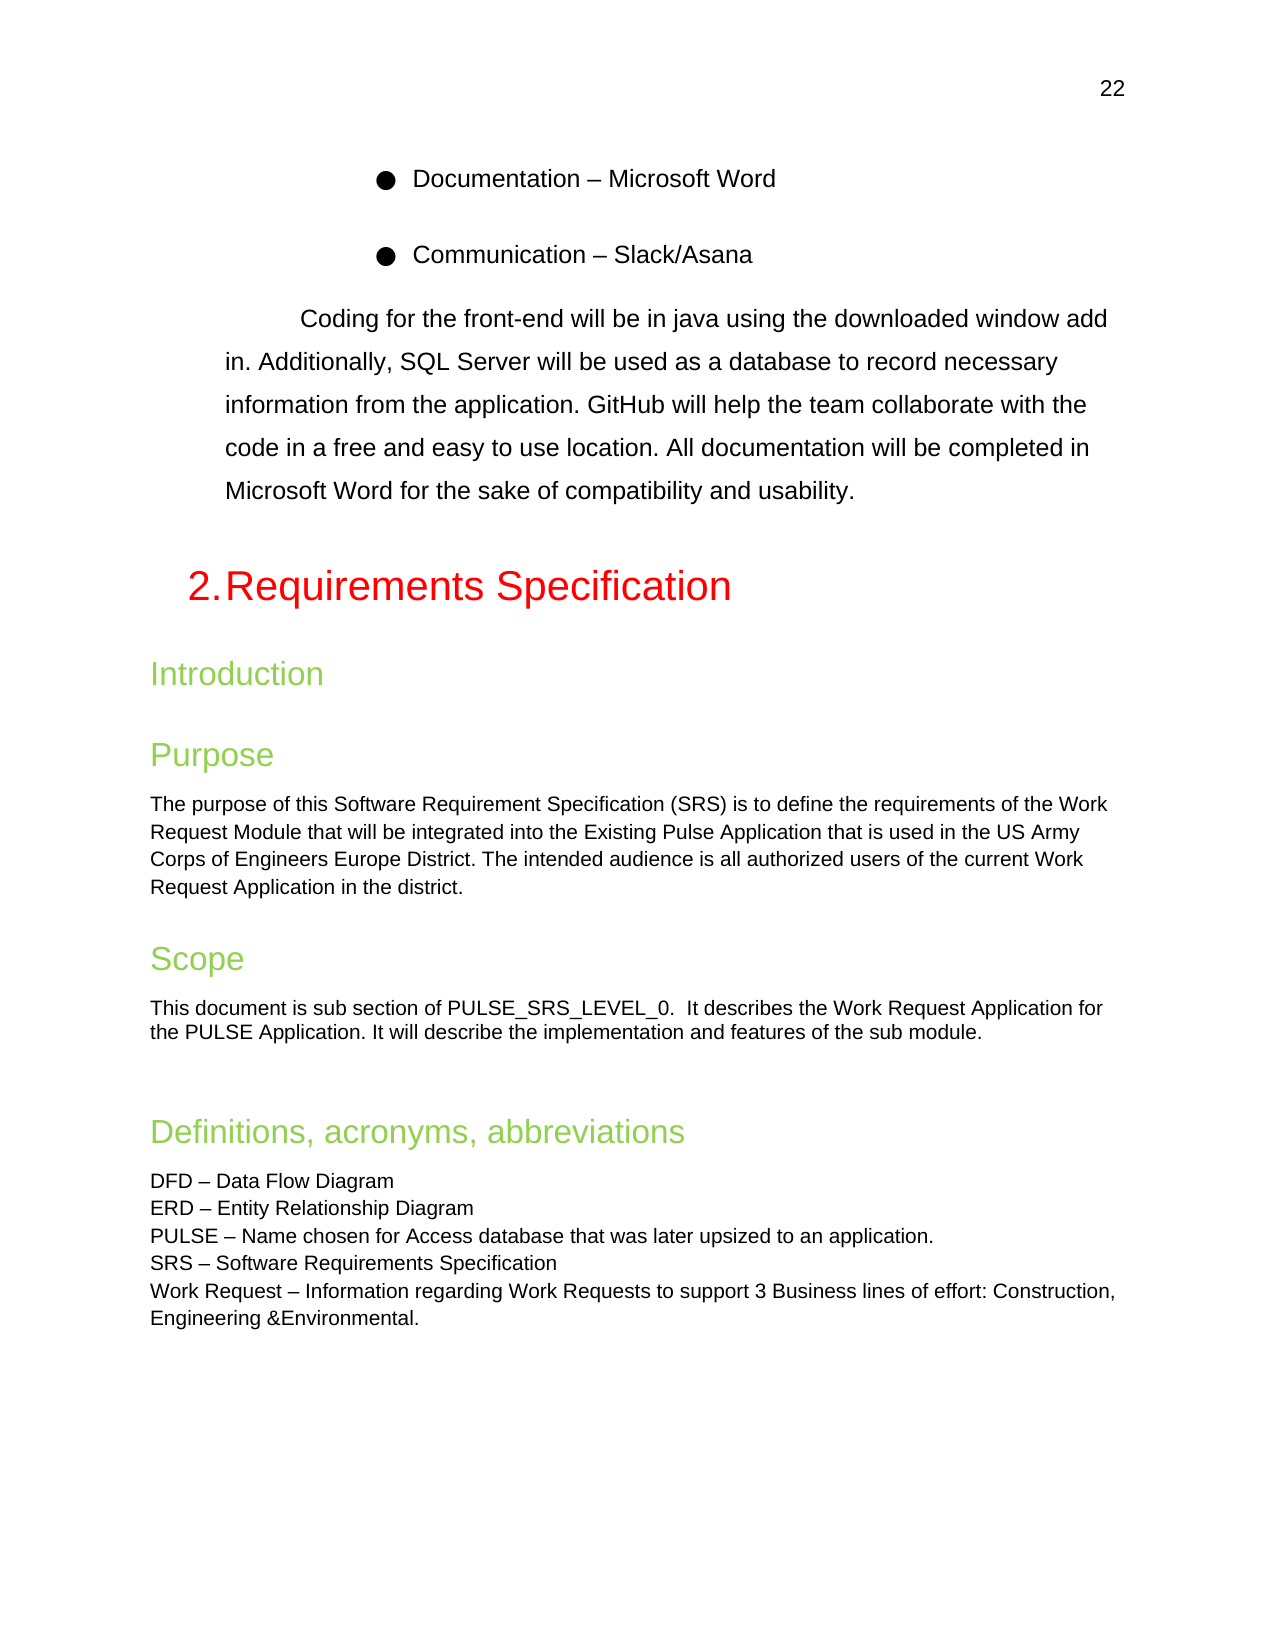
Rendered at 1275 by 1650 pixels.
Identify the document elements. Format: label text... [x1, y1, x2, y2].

text SRS – Software Requirements Specification [150, 1251, 1125, 1275]
text The purpose of this Software Requirement Specification (SRS) is to define the requirements of the Work Request Module that will be integrated into the Existing Pulse Application that is used in the US Army Corps of Engineers Europe District. The intended audience is all authorized users of the current Work Request Application in the district. [150, 792, 1125, 898]
text Work Request – Information regarding Work Requests to support 3 Business lines of effort: Construction, Engineering &Environmental. [150, 1278, 1125, 1330]
subtitle Introduction [150, 654, 1125, 692]
text Coding for the front-end will be in java using the downloaded window add in. Additionally, SQL Server will be used as a database to record necessary information from the application. GitHub will help the team collaborate with the code in a free and easy to use location. All documentation will be completed in Microsoft Word for the sake of compatibility and usability. [225, 304, 1125, 505]
subtitle Requirements Specification [187, 561, 1125, 609]
list Communication – Slack/Asana [375, 227, 1125, 278]
text PULSE – Name chosen for Access database that was later upsized to an application. [150, 1223, 1125, 1247]
list Documentation – Microsoft Word [375, 150, 1125, 201]
text This document is sub section of PULSE_SRS_LEVEL_0. It describes the Work Request Application for the PULSE Application. It will describe the implementation and features of the sub module. [150, 996, 1125, 1044]
subtitle Definitions, acronyms, abbreviations [150, 1112, 1125, 1150]
text DFD – Data Flow Diagram [150, 1168, 1125, 1192]
subtitle Purpose [150, 735, 1125, 774]
text ERD – Entity Relationship Diagram [150, 1196, 1125, 1220]
subtitle Scope [150, 939, 1125, 978]
